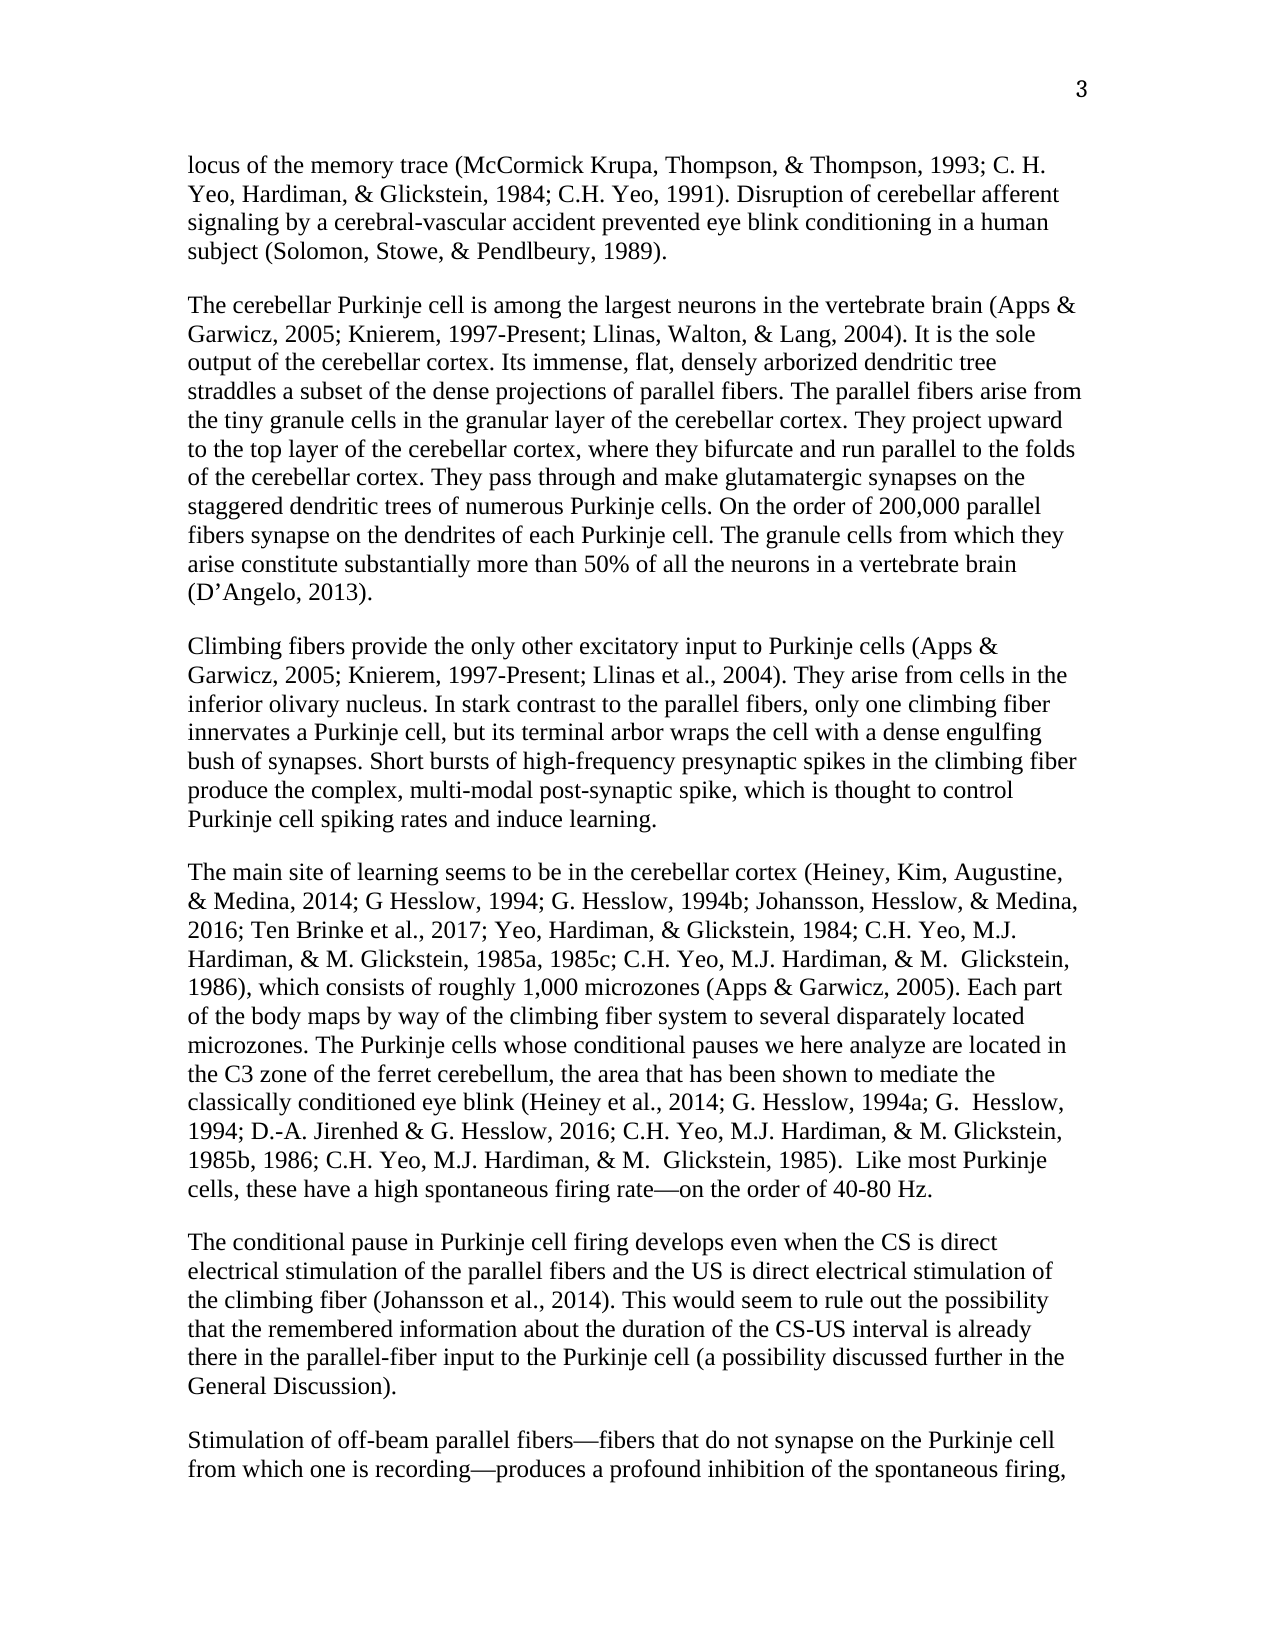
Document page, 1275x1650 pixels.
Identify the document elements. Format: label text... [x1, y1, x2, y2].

text Climbing fibers provide the only other excitatory input to Purkinje cells (Apps & Garwicz, 2005; Knierem, 1997-Present; Llinas et al., 2004). They arise from cells in the inferior olivary nucleus. In stark contrast to the parallel fibers, only one climbing fiber innervates a Purkinje cell, but its terminal arbor wraps the cell with a dense engulfing bush of synapses. Short bursts of high-frequency presynaptic spikes in the climbing fiber produce the complex, multi-modal post-synaptic spike, which is thought to control Purkinje cell spiking rates and induce learning. [187, 631, 1087, 832]
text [187, 150, 1087, 265]
text The conditional pause in Purkinje cell firing develops even when the CS is direct electrical stimulation of the parallel fibers and the US is direct electrical stimulation of the climbing fiber (Johansson et al., 2014). This would seem to rule out the possibility that the remembered information about the duration of the CS-US interval is already there in the parallel-fiber input to the Purkinje cell (a possibility discussed further in the General Discussion). [187, 1227, 1087, 1400]
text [187, 1425, 1087, 1482]
text The cerebellar Purkinje cell is among the largest neurons in the vertebrate brain (Apps & Garwicz, 2005; Knierem, 1997-Present; Llinas, Walton, & Lang, 2004). It is the sole output of the cerebellar cortex. Its immense, flat, densely arborized dendritic tree straddles a subset of the dense projections of parallel fibers. The parallel fibers arise from the tiny granule cells in the granular layer of the cerebellar cortex. They project upward to the top layer of the cerebellar cortex, where they bifurcate and run parallel to the folds of the cerebellar cortex. They pass through and make glutamatergic synapses on the staggered dendritic trees of numerous Purkinje cells. On the order of 200,000 parallel fibers synapse on the dendrites of each Purkinje cell. The granule cells from which they arise constitute substantially more than 50% of all the neurons in a vertebrate brain (D’Angelo, 2013). [187, 290, 1087, 606]
text The main site of learning seems to be in the cerebellar cortex (Heiney, Kim, Augustine, & Medina, 2014; G Hesslow, 1994; G. Hesslow, 1994b; Johansson, Hesslow, & Medina, 2016; Ten Brinke et al., 2017; Yeo, Hardiman, & Glickstein, 1984; C.H. Yeo, M.J. Hardiman, & M. Glickstein, 1985a, 1985c; C.H. Yeo, M.J. Hardiman, & M. Glickstein, 1986), which consists of roughly 1,000 microzones (Apps & Garwicz, 2005). Each part of the body maps by way of the climbing fiber system to several disparately located microzones. The Purkinje cells whose conditional pauses we here analyze are located in the C3 zone of the ferret cerebellum, the area that has been shown to mediate the classically conditioned eye blink (Heiney et al., 2014; G. Hesslow, 1994a; G. Hesslow, 1994; D.-A. Jirenhed & G. Hesslow, 2016; C.H. Yeo, M.J. Hardiman, & M. Glickstein, 1985b, 1986; C.H. Yeo, M.J. Hardiman, & M. Glickstein, 1985). Like most Purkinje cells, these have a high spontaneous firing rate—on the order of 40-80 Hz. [187, 857, 1087, 1202]
